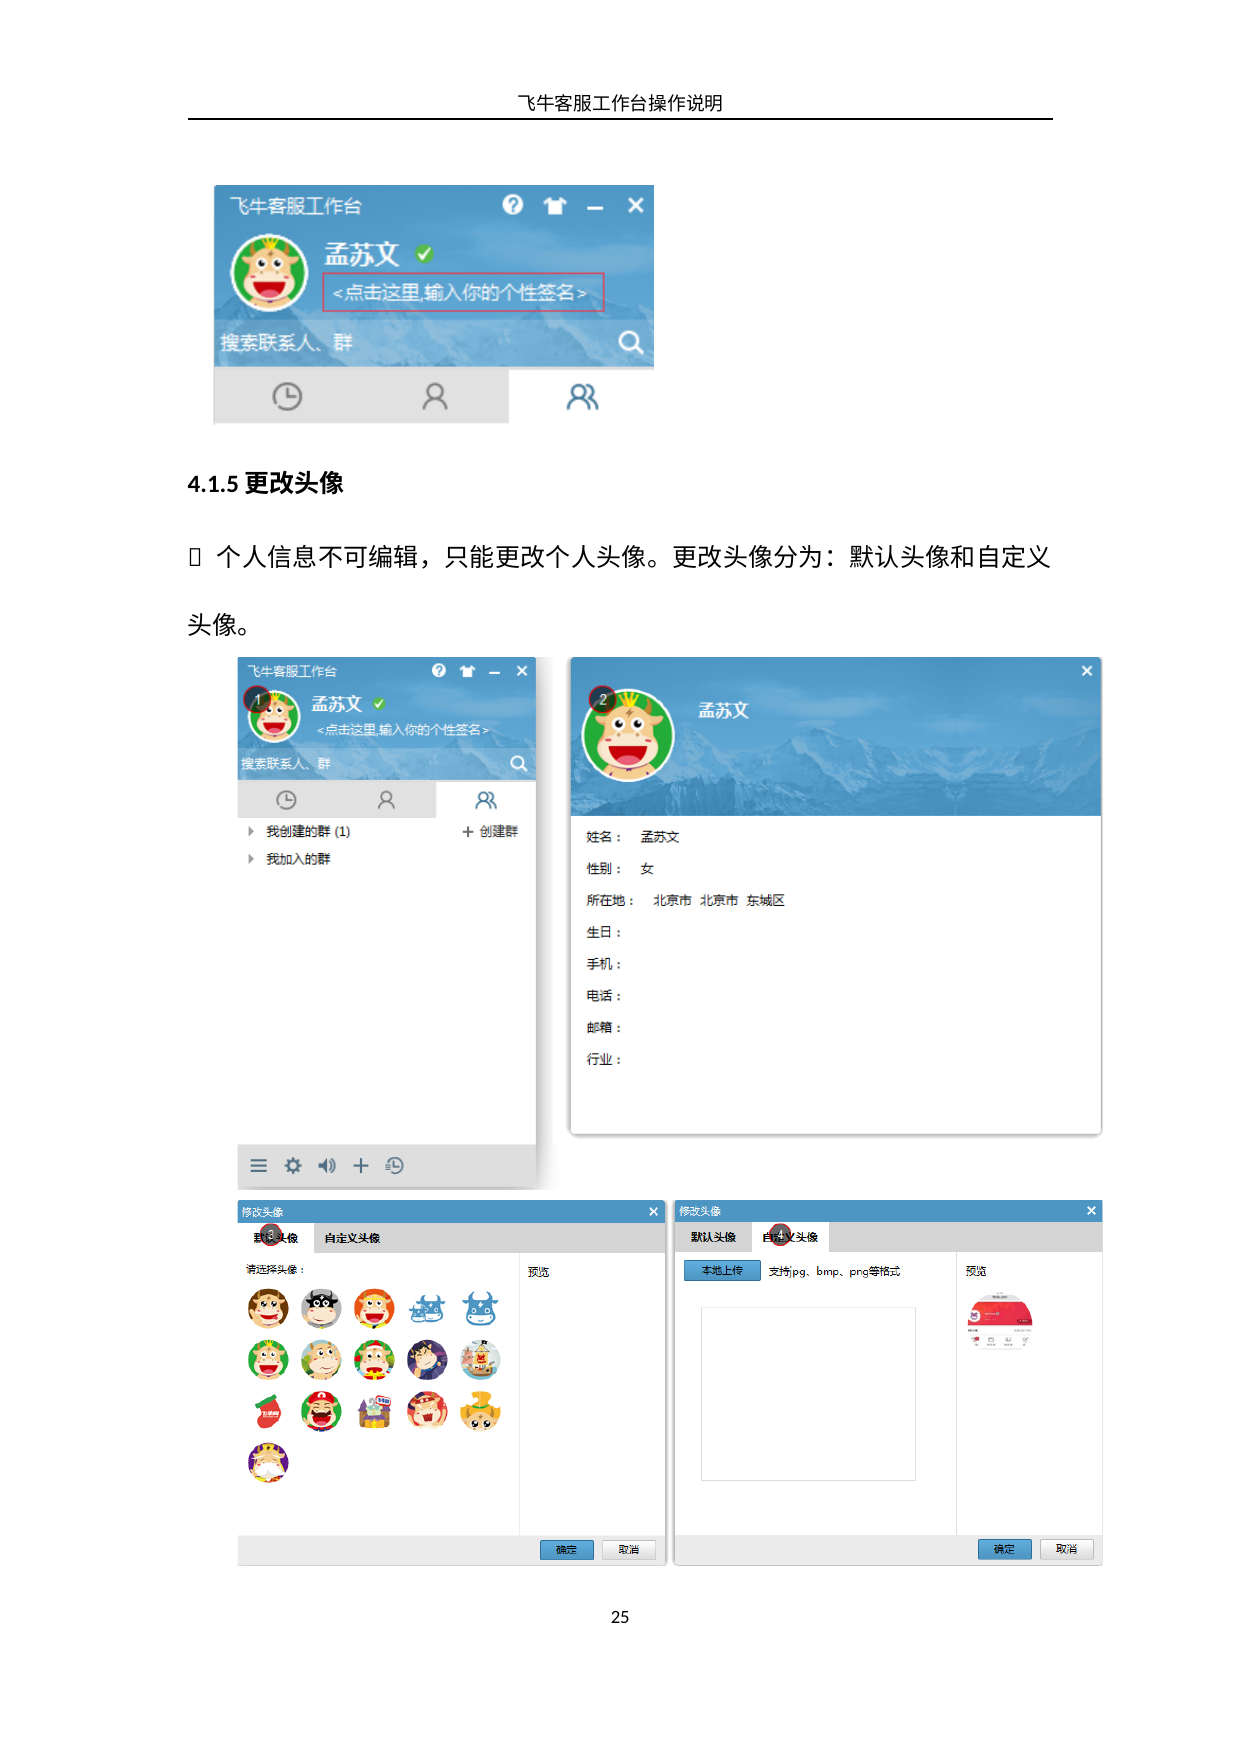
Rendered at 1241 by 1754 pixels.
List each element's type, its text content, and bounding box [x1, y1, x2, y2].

picture [213, 185, 654, 425]
subtitle 4.1.5 更改头像 [187, 447, 1053, 515]
picture [237, 657, 1103, 1190]
picture [237, 1200, 1103, 1566]
text  个人信息不可编辑，只能更改个人头像。更改头像分为：默认头像和自定义头像。 [187, 521, 1053, 657]
